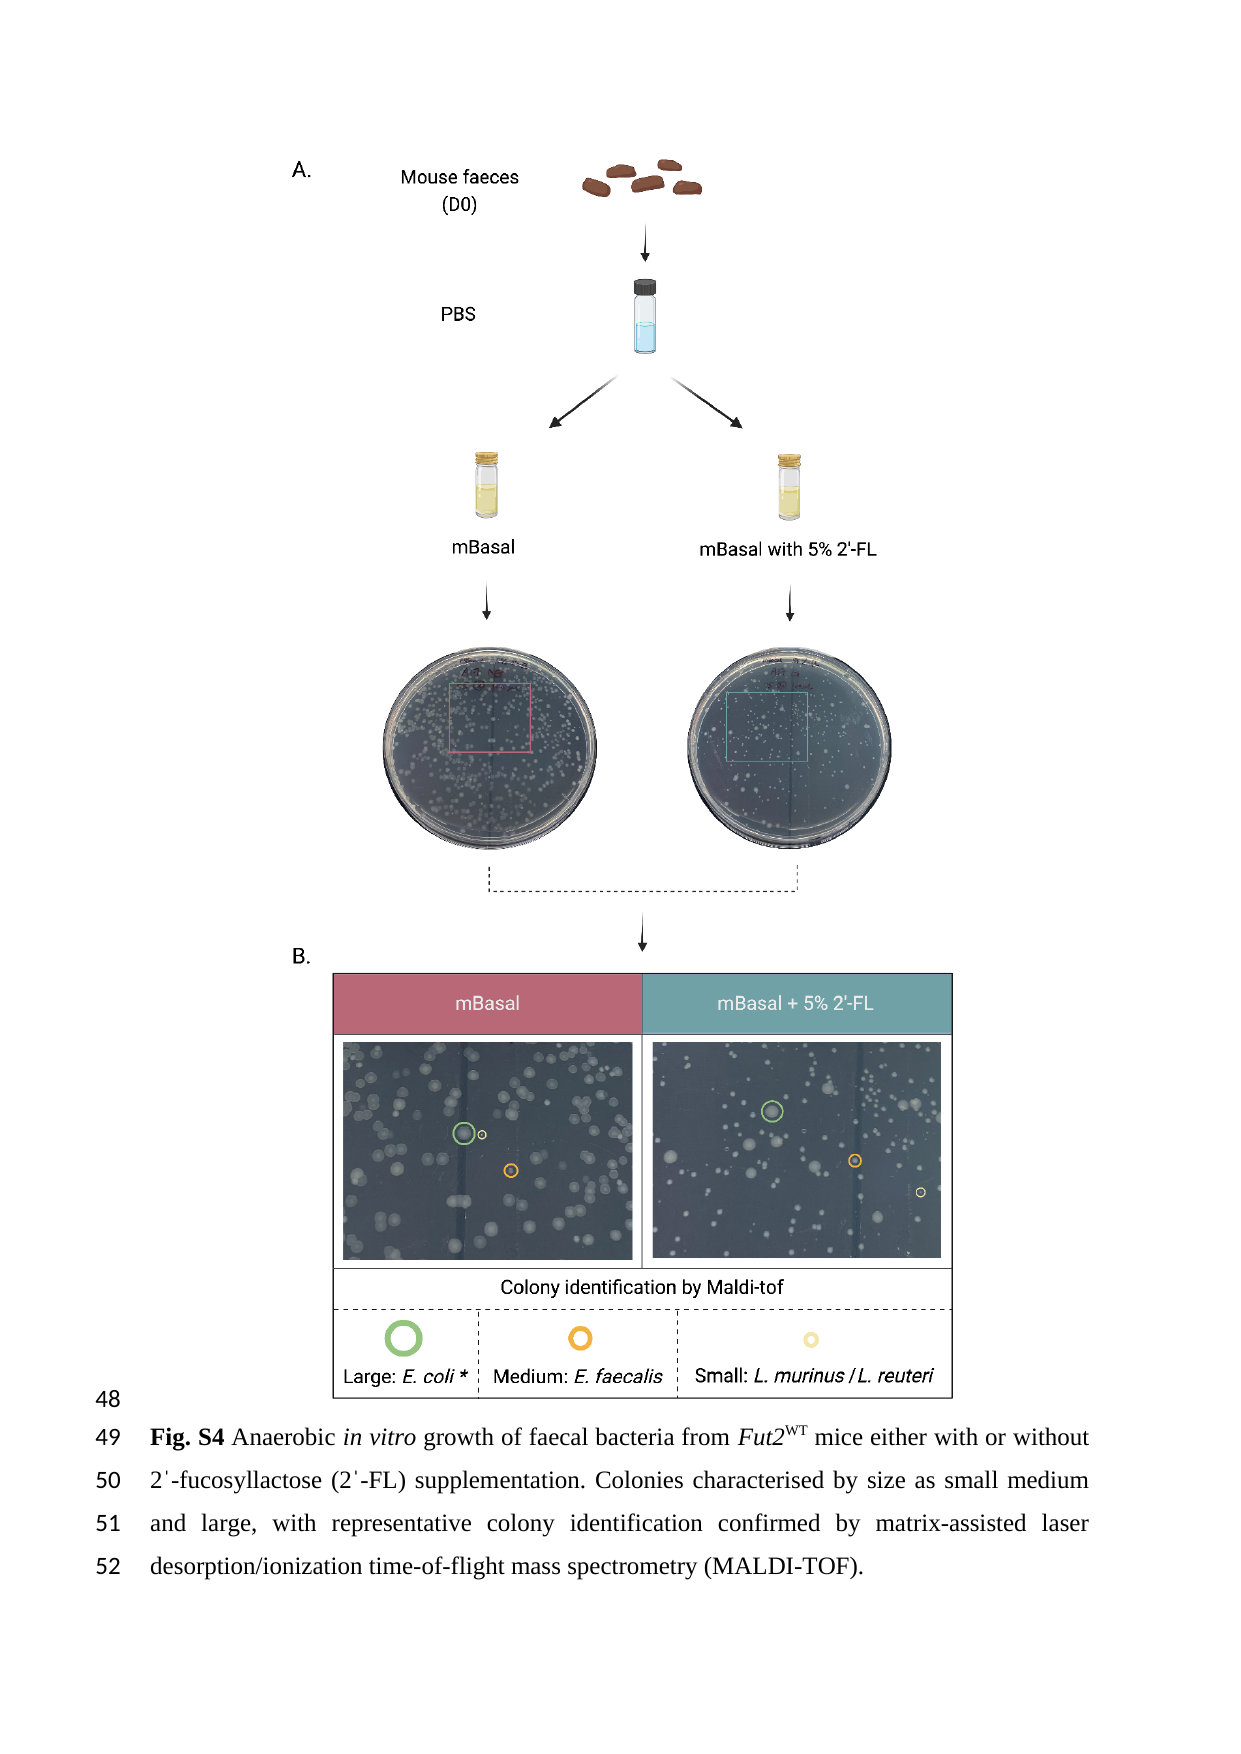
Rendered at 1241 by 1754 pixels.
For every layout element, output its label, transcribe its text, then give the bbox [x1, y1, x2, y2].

text Fig. S4 Anaerobic in vitro growth of faecal bacteria from Fut2WT mice either with or without 2ˈ-fucosyllactose (2ˈ-FL) supplementation. Colonies characterised by size as small medium and large, with representative colony identification confirmed by matrix-assisted laser desorption/ionization time-of-flight mass spectrometry (MALDI-TOF). [150, 1422, 1090, 1580]
picture [280, 150, 961, 1408]
